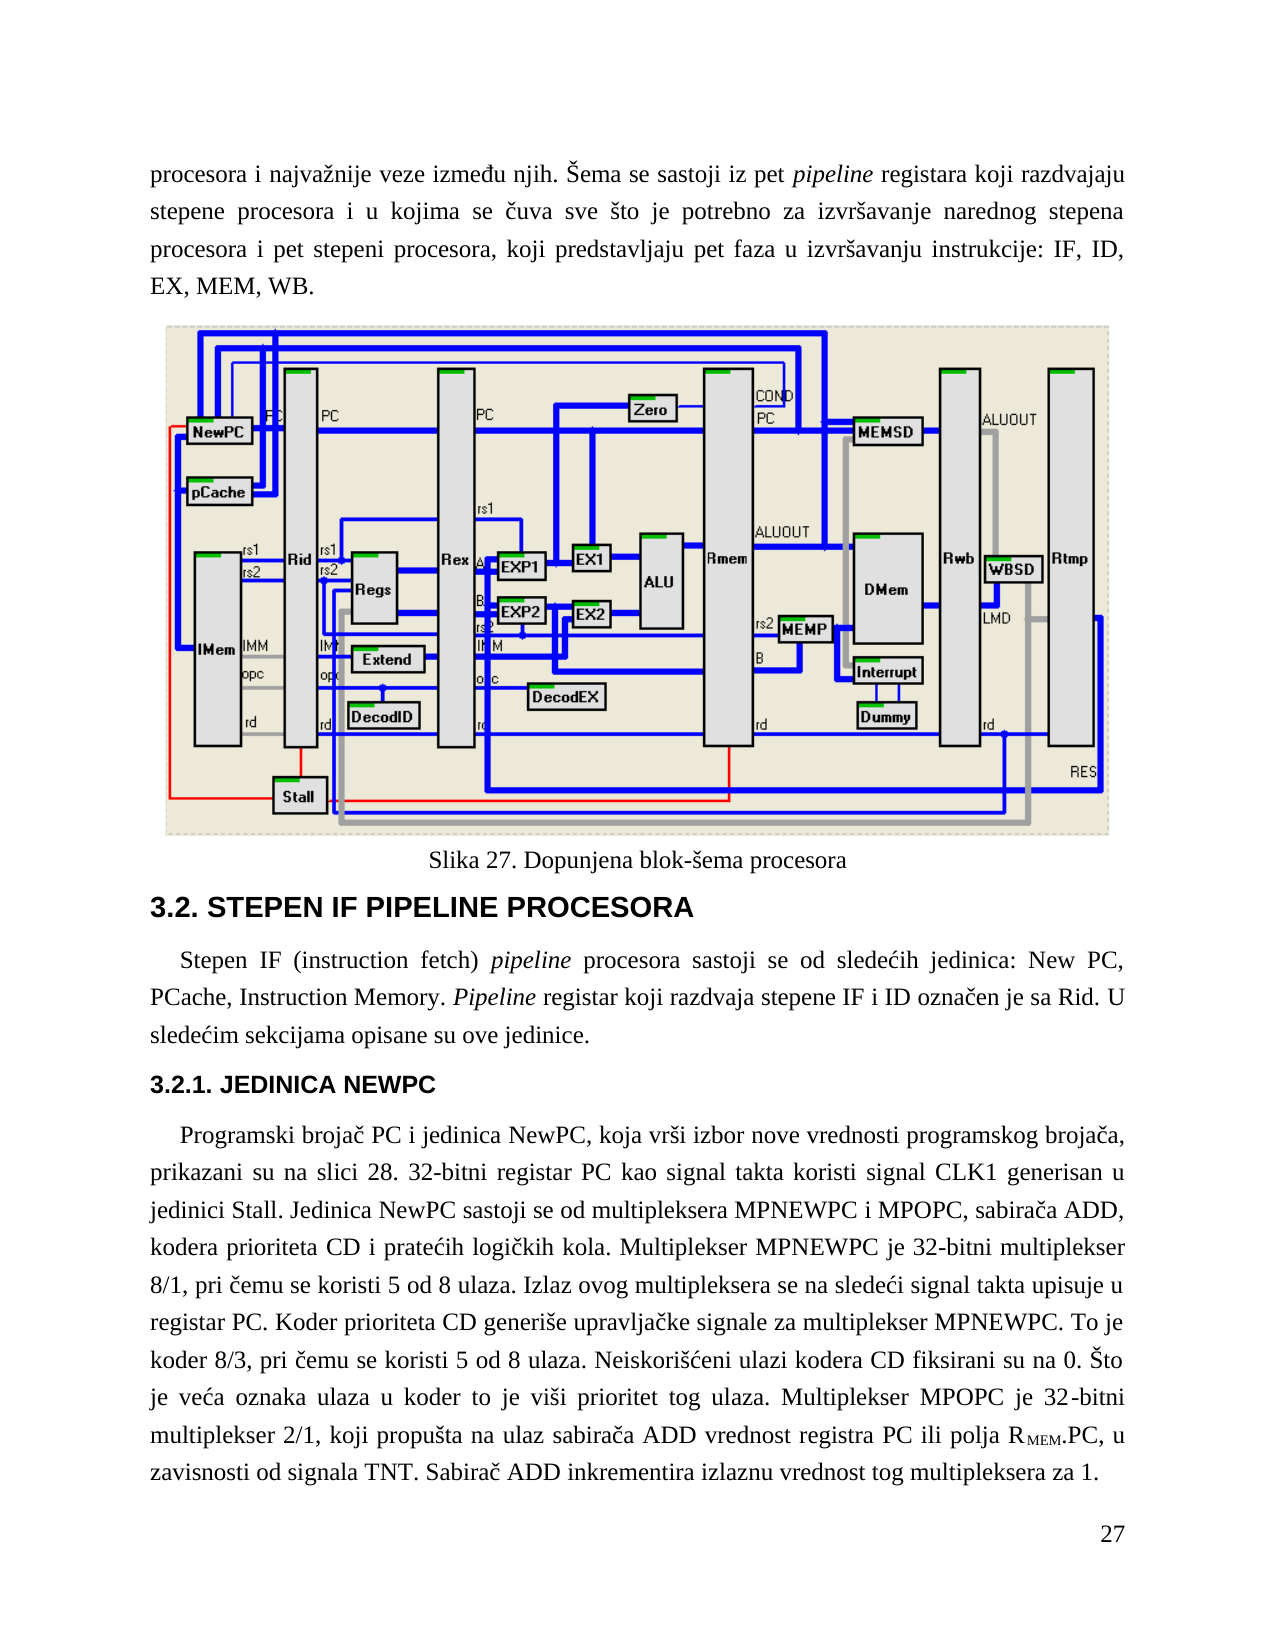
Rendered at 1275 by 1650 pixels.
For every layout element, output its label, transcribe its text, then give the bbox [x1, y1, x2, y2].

text Slika 27. Dopunjena blok-šema procesora [150, 836, 1125, 873]
subtitle Jedinica NewPC [150, 1061, 1125, 1098]
text Programski brojač PC i jedinica NewPC, koja vrši izbor nove vrednosti programskog brojača, prikazani su na slici 28. 32-bitni registar PC kao signal takta koristi signal CLK1 generisan u jedinici Stall. Jedinica NewPC sastoji se od multipleksera MPNEWPC i MPOPC, sabirača ADD, kodera prioriteta CD i pratećih logičkih kola. Multiplekser MPNEWPC je 32-bitni multiplekser 8/1, pri čemu se koristi 5 od 8 ulaza. Izlaz ovog multipleksera se na sledeći signal takta upisuje u registar PC. Koder prioriteta CD generiše upravljačke signale za multiplekser MPNEWPC. To je koder 8/3, pri čemu se koristi 5 od 8 ulaza. Neiskorišćeni ulazi kodera CD fiksirani su na 0. Što je veća oznaka ulaza u koder to je viši prioritet tog ulaza. Multiplekser MPOPC je 32-bitni multiplekser 2/1, koji propušta na ulaz sabirača ADD vrednost registra PC ili polja RMEM.PC, u zavisnosti od signala TNT. Sabirač ADD inkrementira izlaznu vrednost tog multipleksera za 1. [150, 1111, 1125, 1486]
picture [165, 325, 1110, 836]
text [150, 150, 1125, 300]
text Stepen IF (instruction fetch) pipeline procesora sastoji se od sledećih jedinica: New PC, PCache, Instruction Memory. Pipeline registar koji razdvaja stepene IF i ID označen je sa Rid. U sledećim sekcijama opisane su ove jedinice. [150, 936, 1125, 1048]
subtitle stepen if pipeline procesora [150, 886, 1125, 923]
